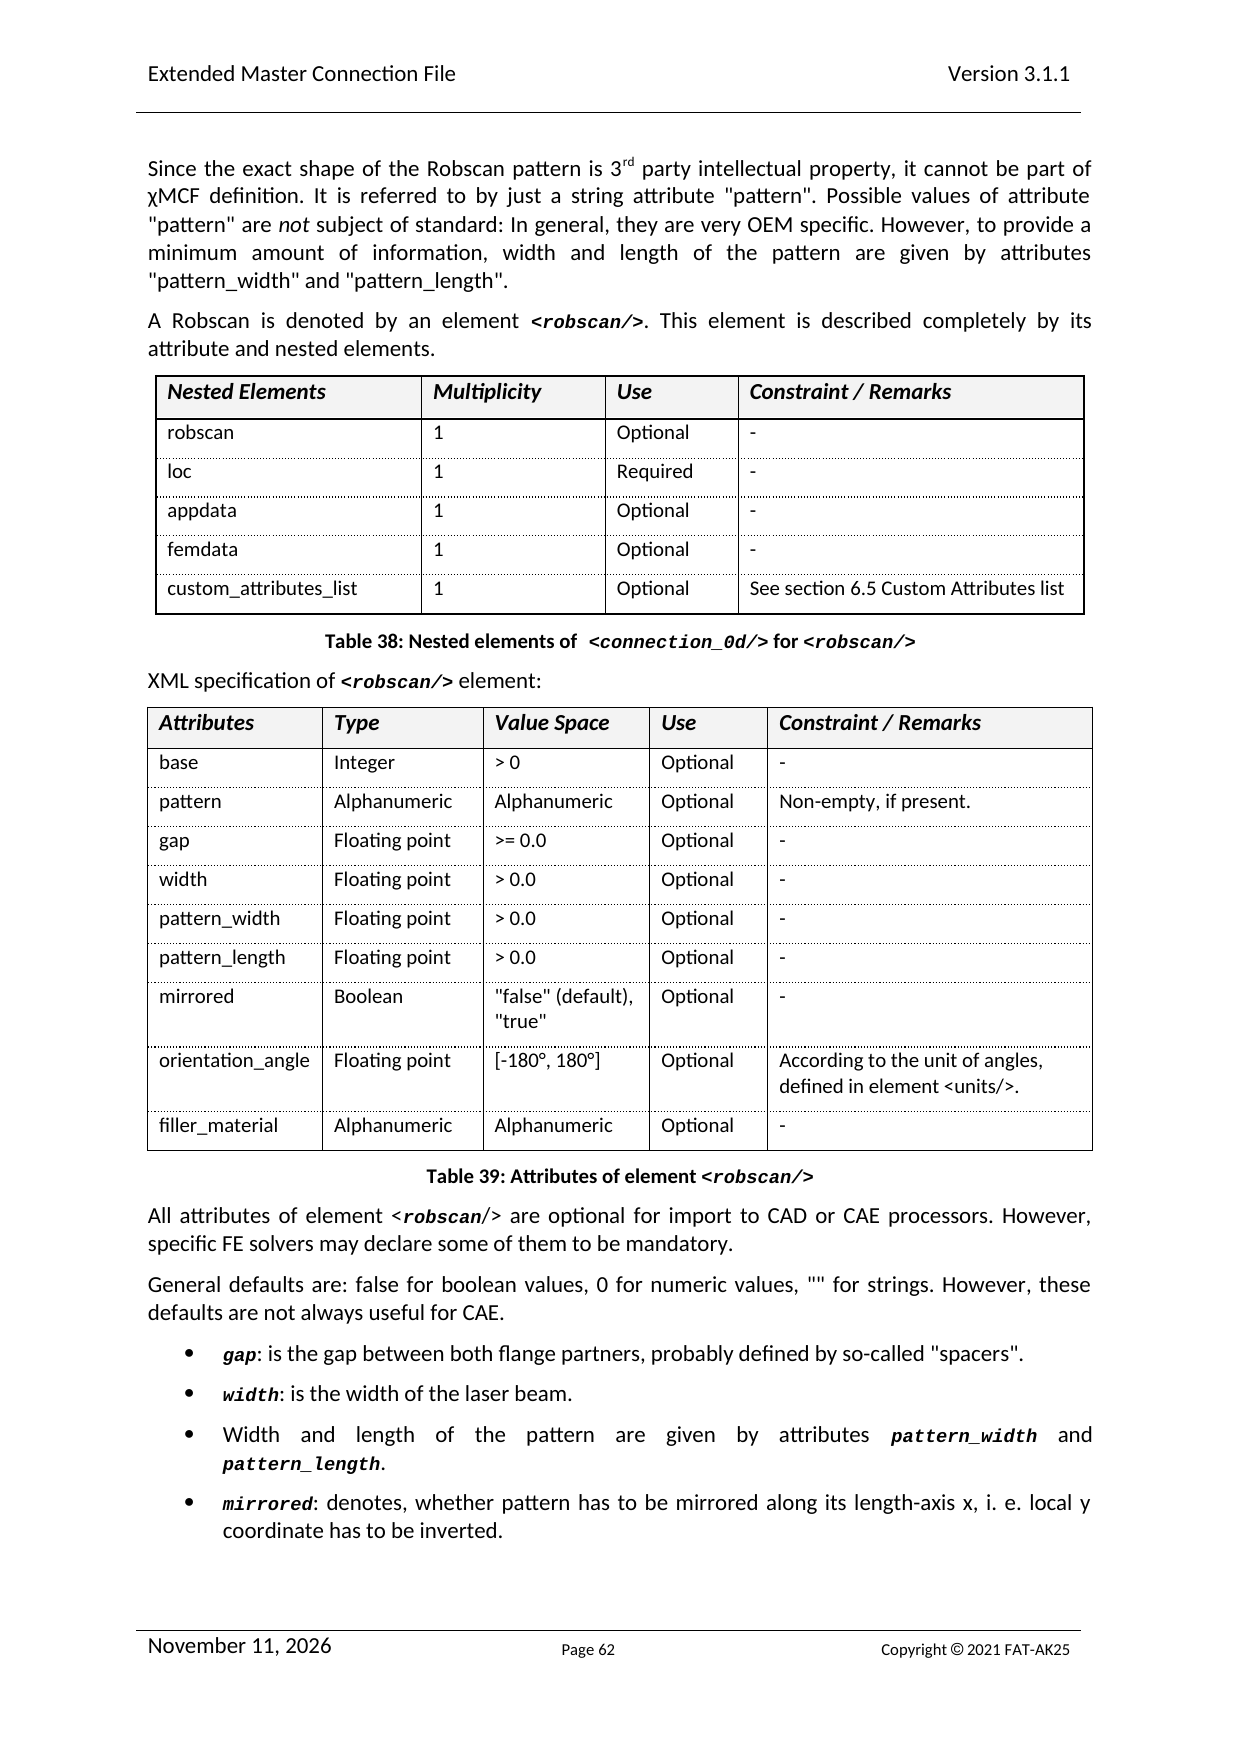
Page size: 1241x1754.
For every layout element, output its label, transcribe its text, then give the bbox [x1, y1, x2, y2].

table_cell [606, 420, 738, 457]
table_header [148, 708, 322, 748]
list width: is the width of the laser beam. [185, 1379, 1092, 1407]
list mirrored: denotes, whether pattern has to be mirrored along its length-axis x, i. e. local y coordinate has to be inverted. [185, 1488, 1092, 1544]
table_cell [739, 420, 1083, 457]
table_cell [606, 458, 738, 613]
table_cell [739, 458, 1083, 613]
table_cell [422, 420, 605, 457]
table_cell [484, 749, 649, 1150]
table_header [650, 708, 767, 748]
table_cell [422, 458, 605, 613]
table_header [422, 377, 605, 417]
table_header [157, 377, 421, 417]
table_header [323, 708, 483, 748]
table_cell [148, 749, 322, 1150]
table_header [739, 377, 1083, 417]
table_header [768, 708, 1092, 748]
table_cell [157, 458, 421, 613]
list Width and length of the pattern are given by attributes pattern_width and pattern_length. [185, 1420, 1092, 1476]
text Since the exact shape of the Robscan pattern is 3rd party intellectual property, it cannot be part of χMCF definition. It is referred to by just a string attribute "pattern". Possible values of attribute "pattern" are not subject of standard: In general, they are very OEM specific. However, to provide a minimum amount of information, width and length of the pattern are given by attributes "pattern_width" and "pattern_length". [148, 154, 1092, 294]
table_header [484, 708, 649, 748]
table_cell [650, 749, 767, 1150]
text XML specification of <robscan/> element: [148, 666, 1092, 694]
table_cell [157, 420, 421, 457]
list gap: is the gap between both flange partners, probably defined by so-called "spacers". [185, 1339, 1092, 1367]
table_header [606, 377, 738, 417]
text General defaults are: false for boolean values, 0 for numeric values, "" for strings. However, these defaults are not always useful for CAE. [148, 1270, 1092, 1326]
text All attributes of element <robscan/> are optional for import to CAD or CAE processors. However, specific FE solvers may declare some of them to be mandatory. [148, 1202, 1092, 1258]
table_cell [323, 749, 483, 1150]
text A Robscan is denoted by an element <robscan/>. This element is described completely by its attribute and nested elements. [148, 306, 1092, 362]
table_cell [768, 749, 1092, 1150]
